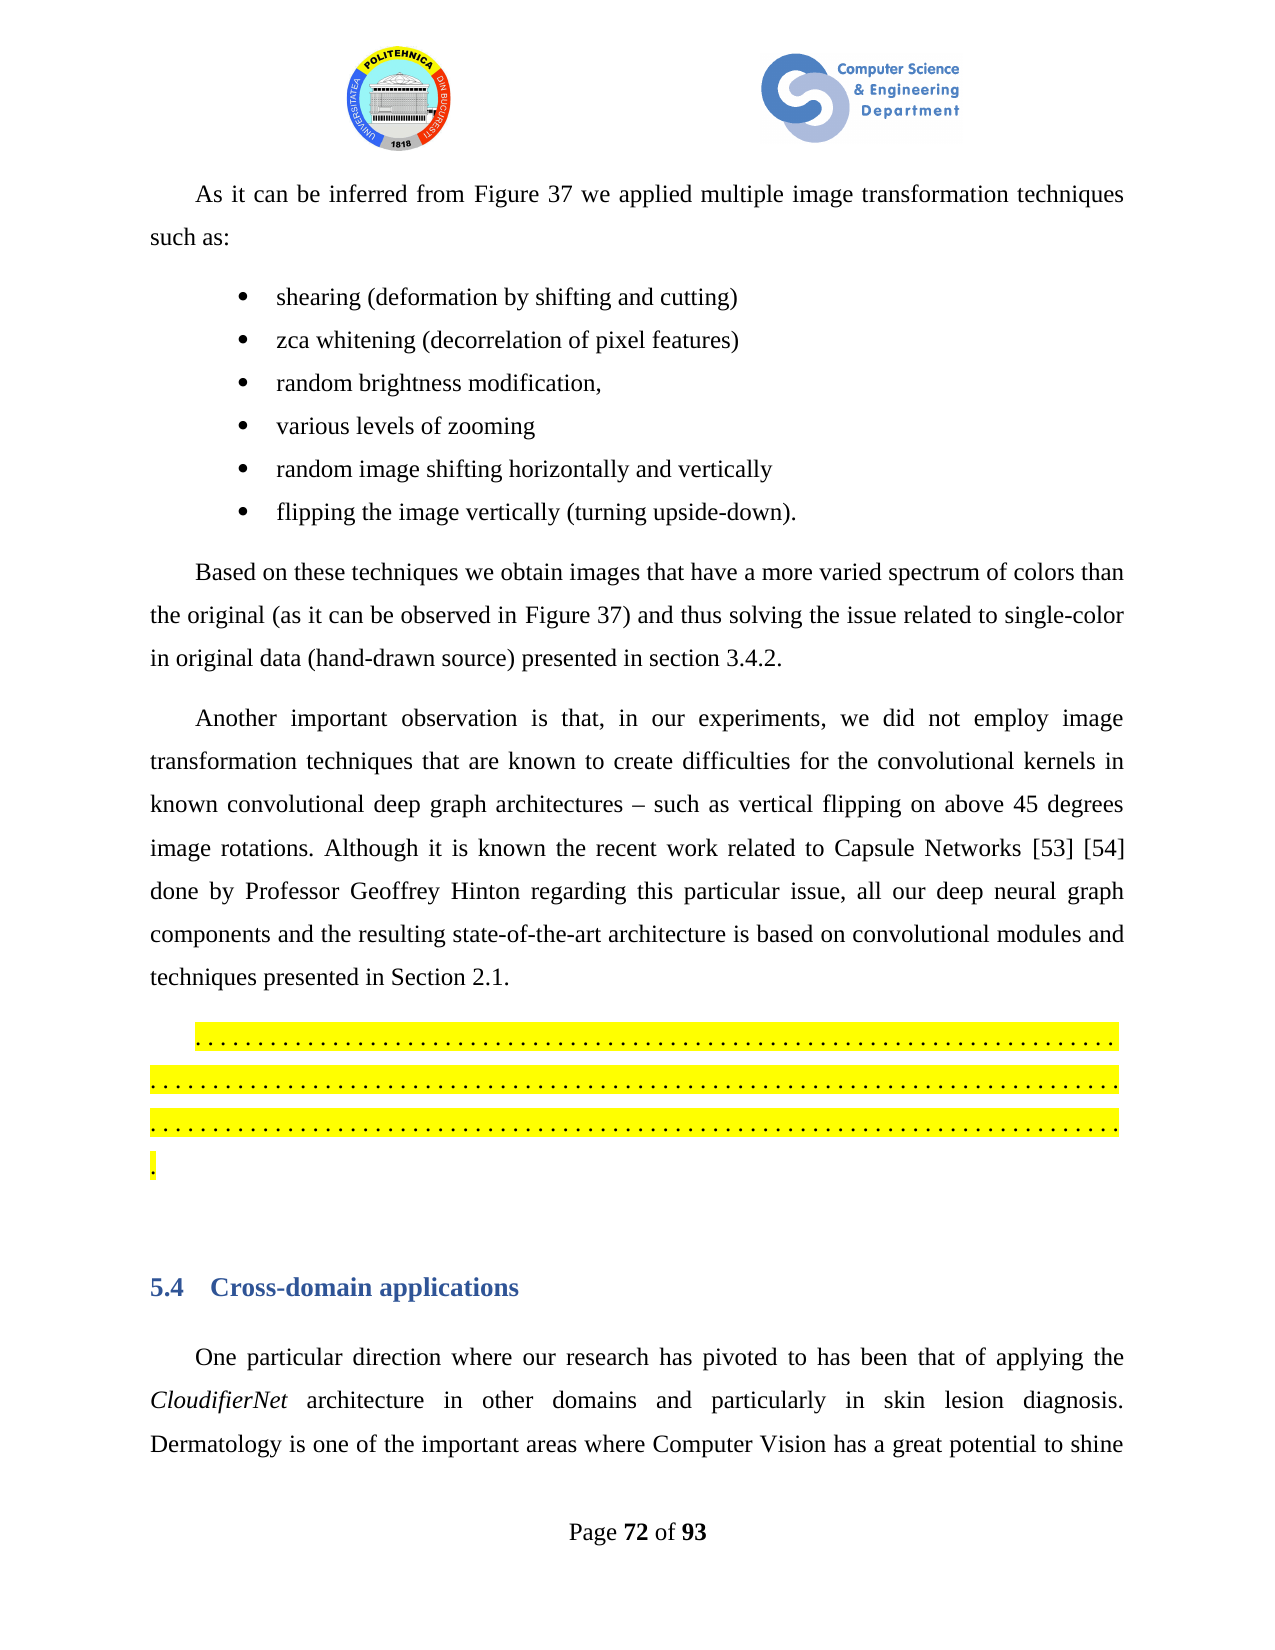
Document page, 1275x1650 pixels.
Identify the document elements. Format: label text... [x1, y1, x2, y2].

subtitle Cross-domain applications [150, 1271, 1125, 1302]
list flipping the image vertically (turning upside-down). [239, 497, 1125, 526]
list zca whitening (decorrelation of pixel features) [239, 325, 1125, 354]
text Another important observation is that, in our experiments, we did not employ image transformation techniques that are known to create difficulties for the convolutional kernels in known convolutional deep graph architectures – such as vertical flipping on above 45 degrees image rotations. Although it is known the recent work related to Capsule Networks done by Professor Geoffrey Hinton regarding this particular issue, all our deep neural graph components and the resulting state-of-the-art architecture is based on convolutional modules and techniques presented in Section 2.1. [150, 703, 1125, 991]
picture [346, 46, 451, 151]
text . . . . . . . . . . . . . . . . . . . . . . . . . . . . . . . . . . . . . . . . . . . . . . . . . . . . . . . . . . . . . . . . . . . . . . . . . . . . . . . . . . . . . . . . . . . . . . . . . . . . . . . . . . . . . . . . . . . . . . . . . . . . . . . . . . . . . . . . . . . . . . . . . . . . . . . . . . . . . . . . . . . . . . . . . . . . . . . . . . . . . . . . . . . . . . . . . . . . . . . . . . . . . . . . . . . . . . . . . . . . . . . . . . . . . . . [150, 1022, 1125, 1180]
list various levels of zooming [239, 411, 1125, 440]
text Based on these techniques we obtain images that have a more varied spectrum of colors than the original (as it can be observed in Figure 33) and thus solving the issue related to single-color in original data (hand-drawn source) presented in section 3.4.2. [150, 557, 1125, 672]
picture [760, 53, 963, 144]
list random image shifting horizontally and vertically [239, 454, 1125, 483]
text As it can be inferred from Figure 33 we applied multiple image transformation techniques such as: [150, 179, 1125, 251]
list shearing (deformation by shifting and cutting) [239, 282, 1125, 311]
list random brightness modification, [239, 368, 1125, 397]
